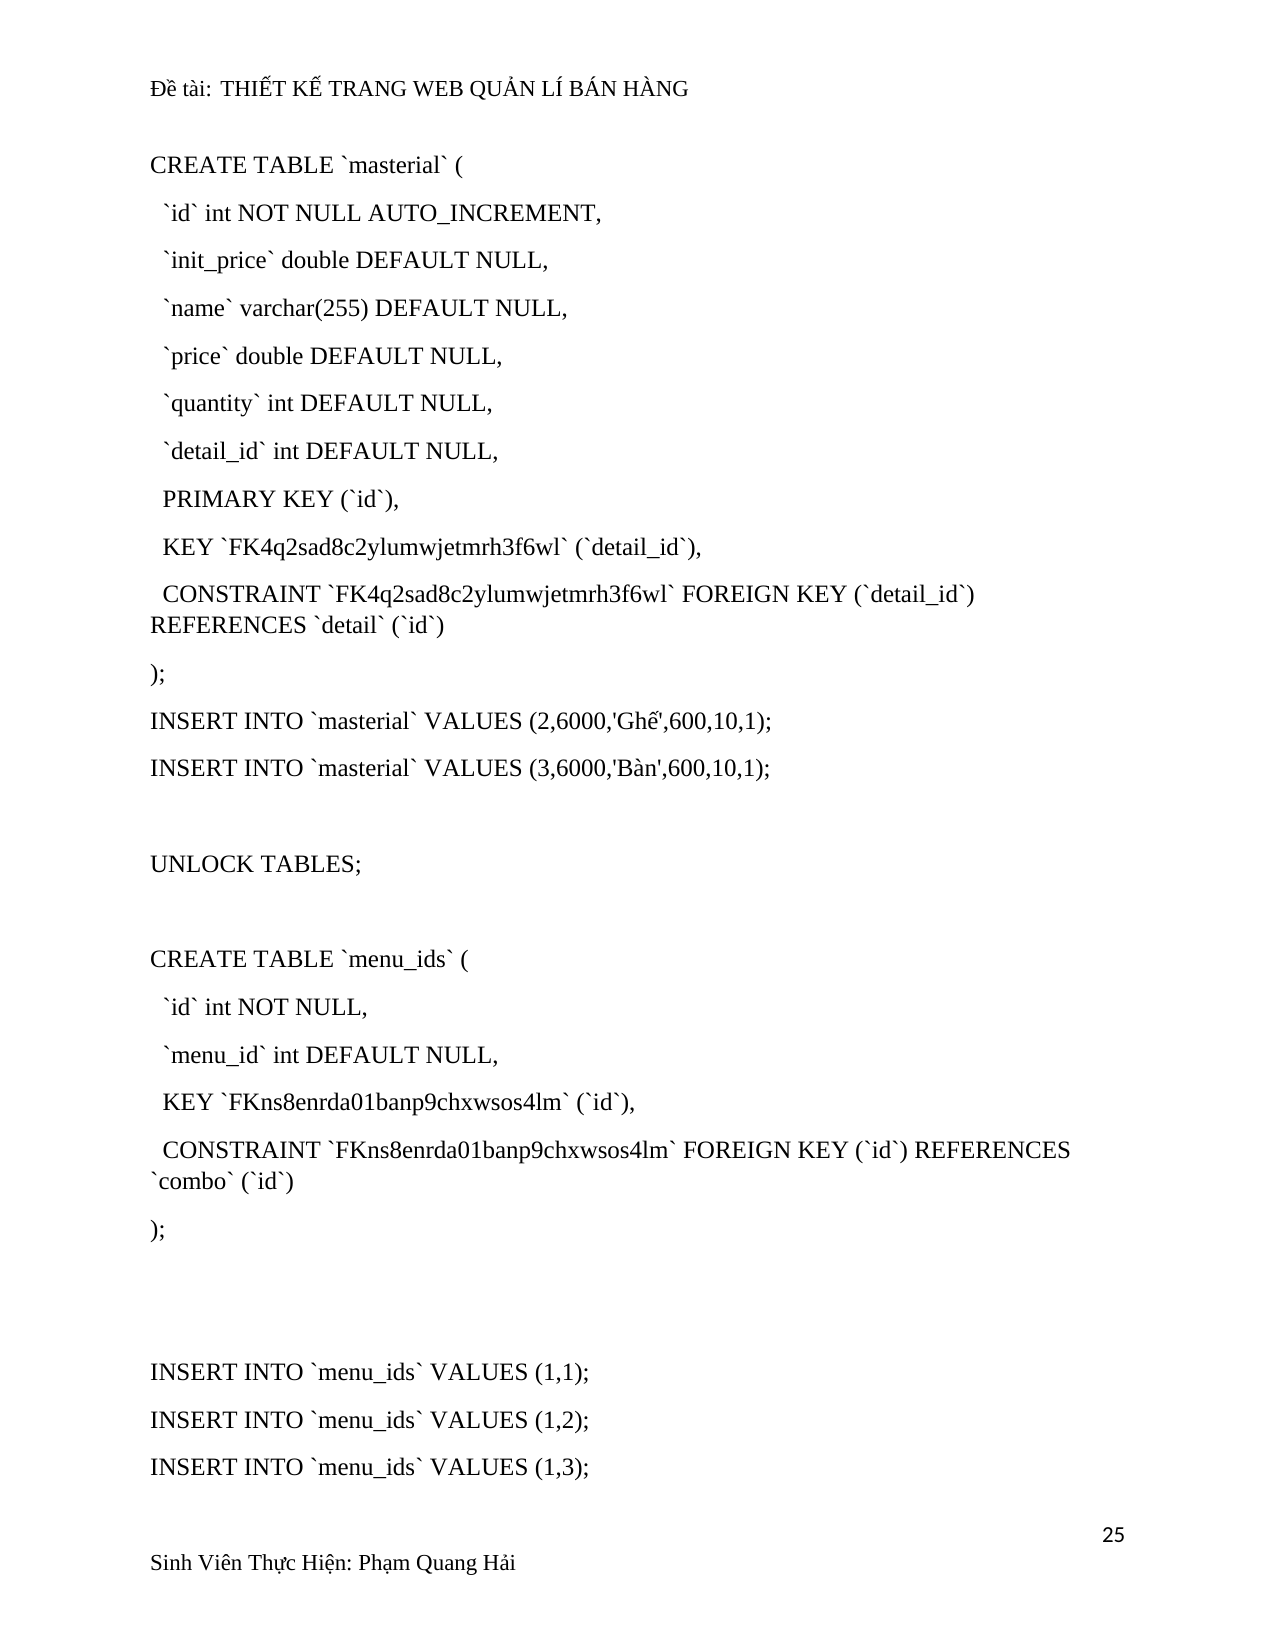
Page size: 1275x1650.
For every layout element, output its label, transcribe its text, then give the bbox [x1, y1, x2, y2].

text ); [150, 1214, 1125, 1243]
text INSERT INTO `menu_ids` VALUES (1,3); [150, 1452, 1125, 1481]
text ); [150, 658, 1125, 687]
text PRIMARY KEY (`id`), [150, 484, 1125, 513]
text `price` double DEFAULT NULL, [150, 341, 1125, 369]
text `id` int NOT NULL, [150, 992, 1125, 1021]
text `menu_id` int DEFAULT NULL, [150, 1040, 1125, 1068]
text CREATE TABLE `menu_ids` ( [150, 944, 1125, 973]
text `quantity` int DEFAULT NULL, [150, 388, 1125, 417]
text UNLOCK TABLES; [150, 849, 1125, 878]
text INSERT INTO `menu_ids` VALUES (1,2); [150, 1405, 1125, 1433]
text `name` varchar(255) DEFAULT NULL, [150, 293, 1125, 322]
text CREATE TABLE `masterial` ( [150, 150, 1125, 179]
text `id` int NOT NULL AUTO_INCREMENT, [150, 198, 1125, 226]
text INSERT INTO `menu_ids` VALUES (1,1); [150, 1357, 1125, 1386]
text `detail_id` int DEFAULT NULL, [150, 436, 1125, 465]
text INSERT INTO `masterial` VALUES (3,6000,'Bàn',600,10,1); [150, 753, 1125, 782]
text KEY `FK4q2sad8c2ylumwjetmrh3f6wl` (`detail_id`), [150, 532, 1125, 560]
text `init_price` double DEFAULT NULL, [150, 245, 1125, 274]
text INSERT INTO `masterial` VALUES (2,6000,'Ghế',600,10,1); [150, 706, 1125, 734]
text KEY `FKns8enrda01banp9chxwsos4lm` (`id`), [150, 1087, 1125, 1116]
text CONSTRAINT `FKns8enrda01banp9chxwsos4lm` FOREIGN KEY (`id`) REFERENCES `combo` (`id`) [150, 1135, 1125, 1195]
text CONSTRAINT `FK4q2sad8c2ylumwjetmrh3f6wl` FOREIGN KEY (`detail_id`) REFERENCES `detail` (`id`) [150, 579, 1125, 639]
